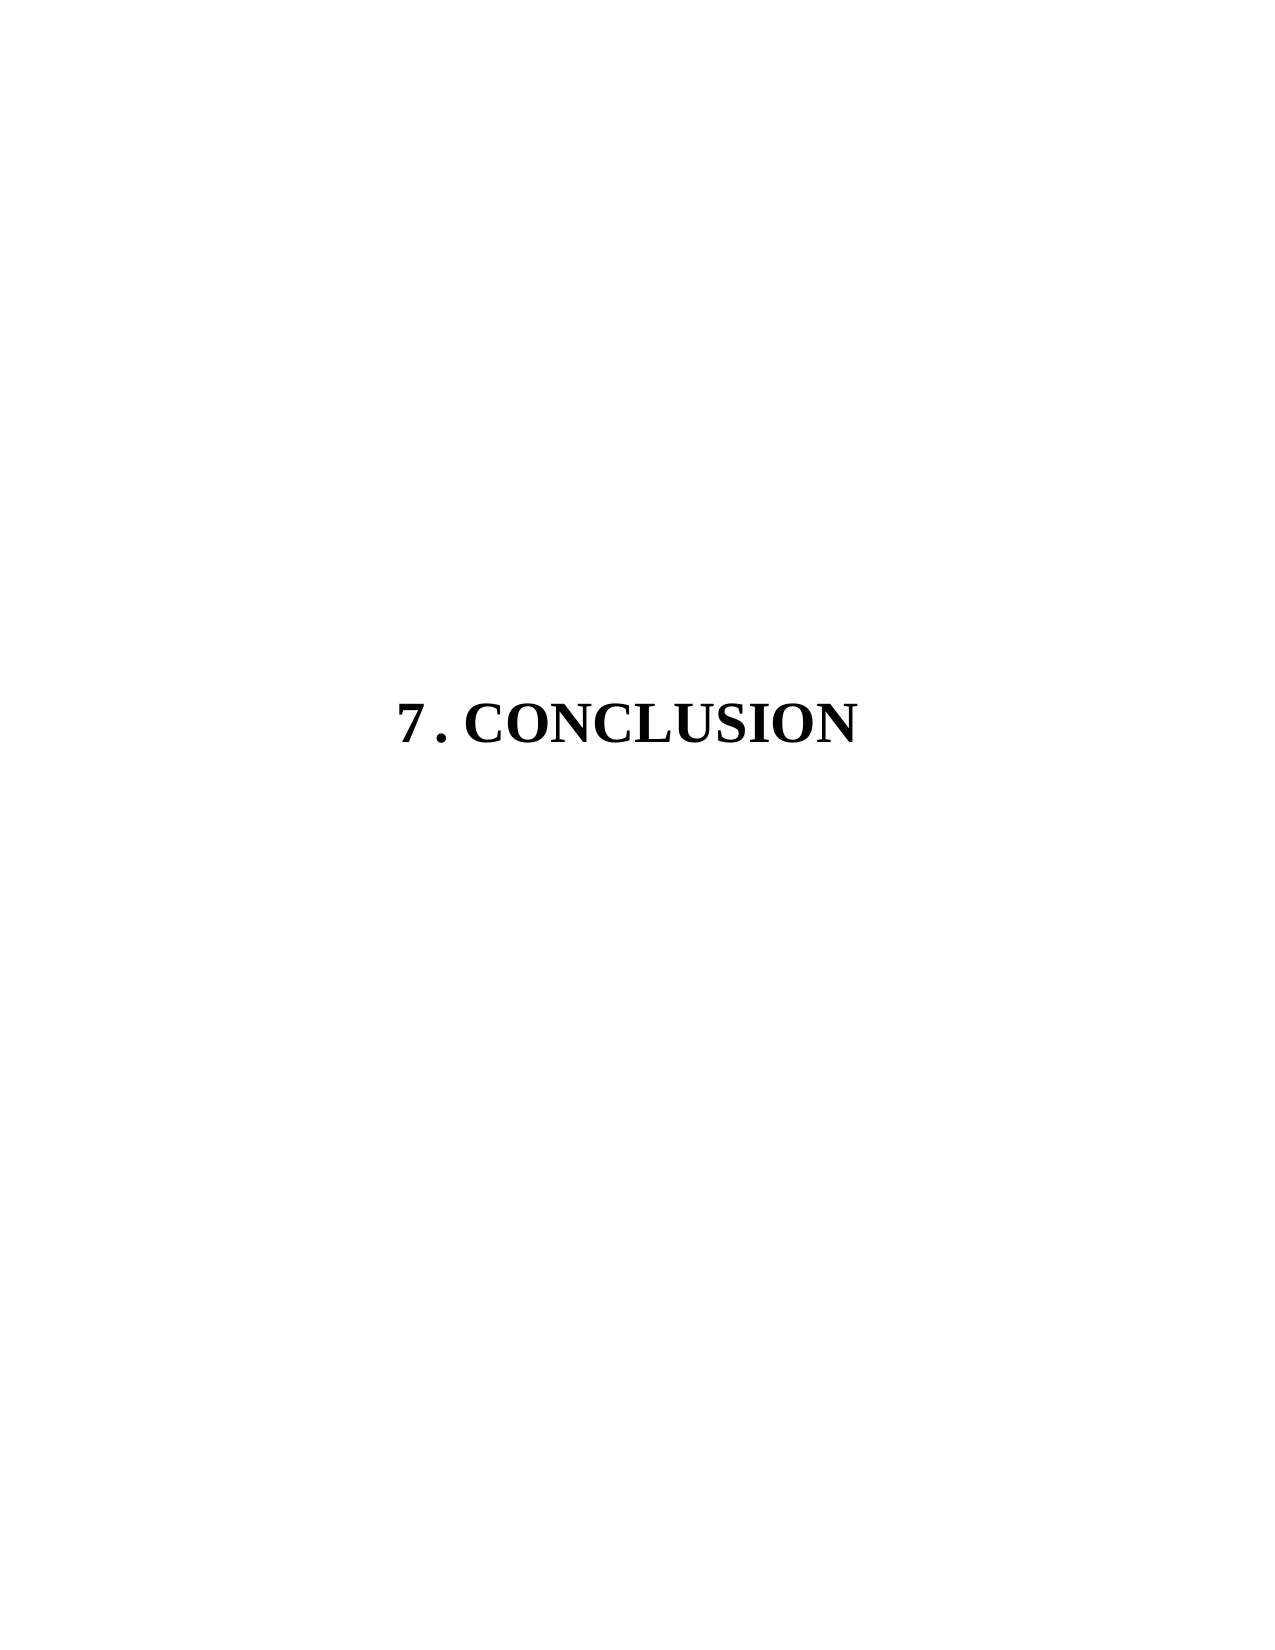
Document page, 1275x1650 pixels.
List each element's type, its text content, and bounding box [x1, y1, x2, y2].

list . CONCLUSION [396, 688, 1152, 756]
